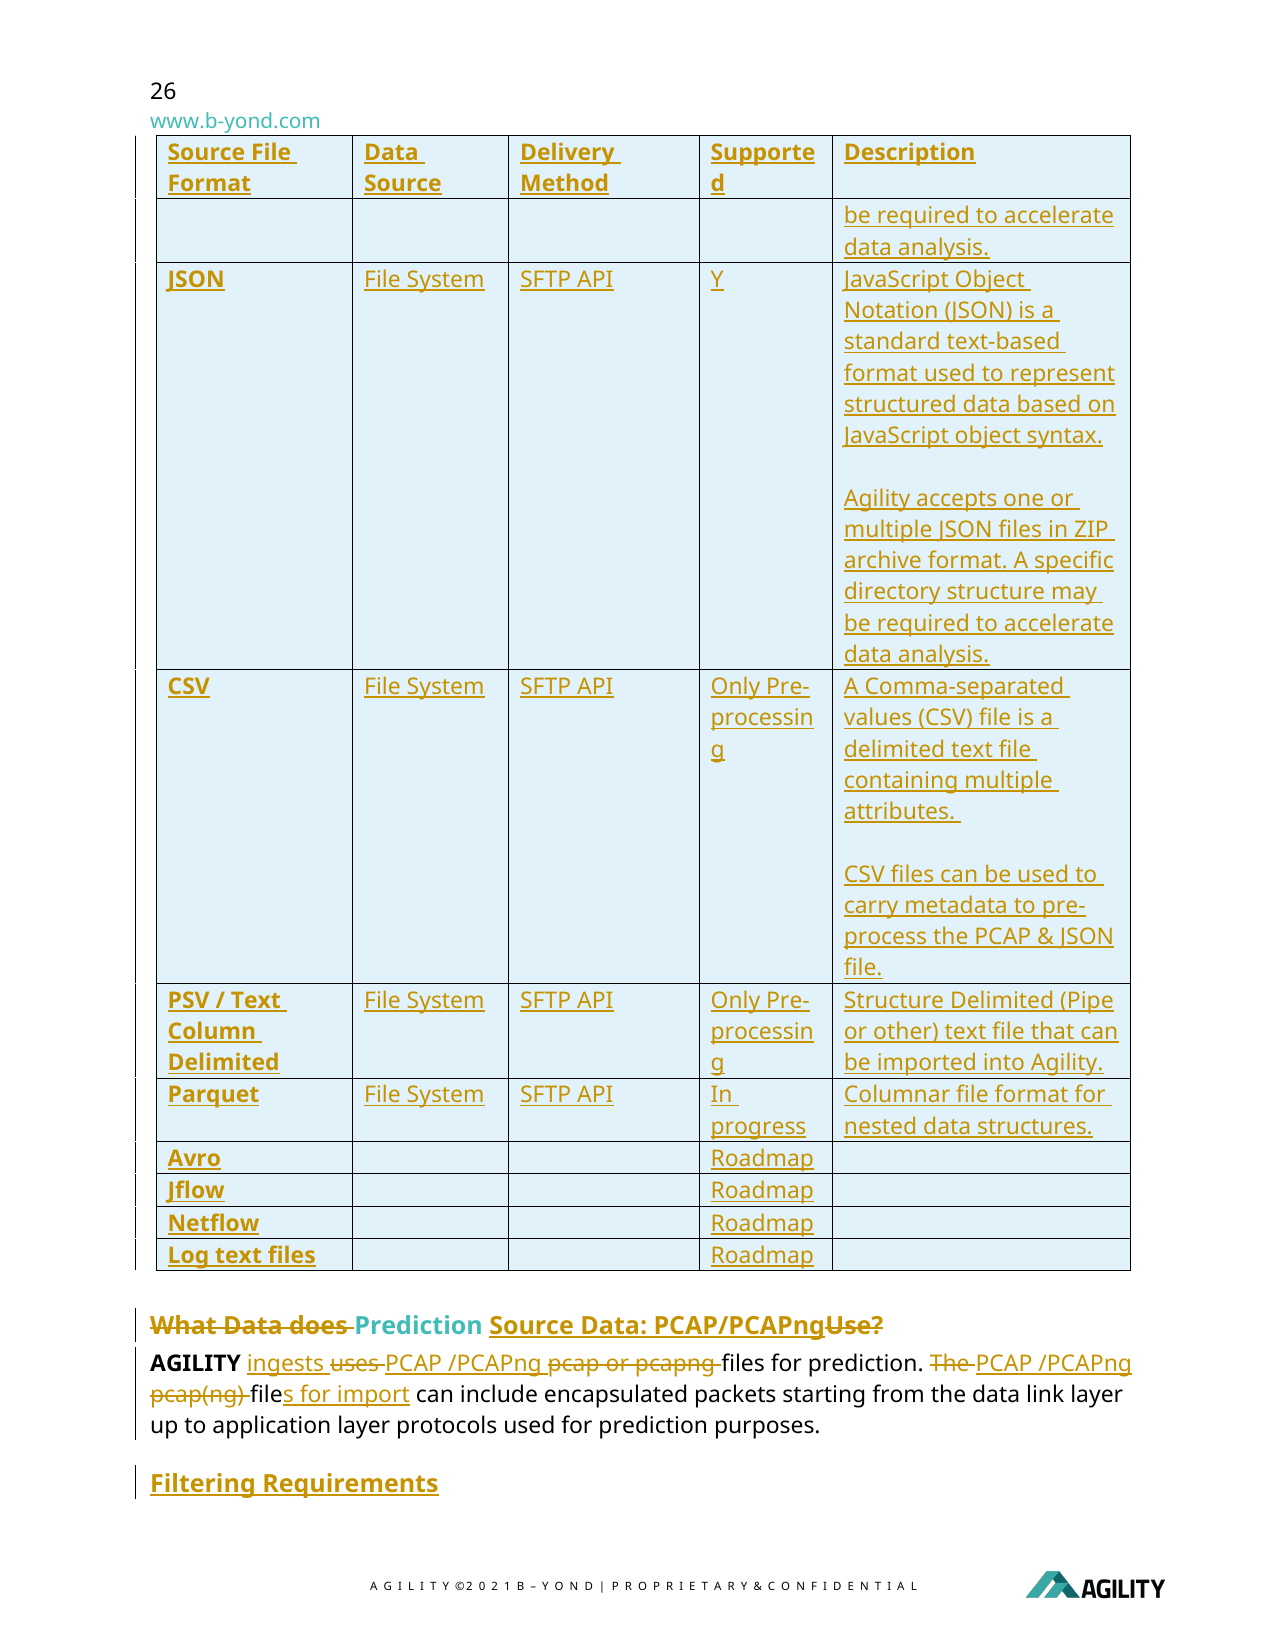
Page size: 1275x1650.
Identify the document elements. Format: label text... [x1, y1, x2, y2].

subtitle Prediction [150, 1307, 1137, 1342]
picture [1011, 1556, 1194, 1615]
text AGILITY files for prediction. file can include encapsulated packets starting from the data link layer up to application layer protocols used for prediction purposes. [150, 1347, 1137, 1440]
